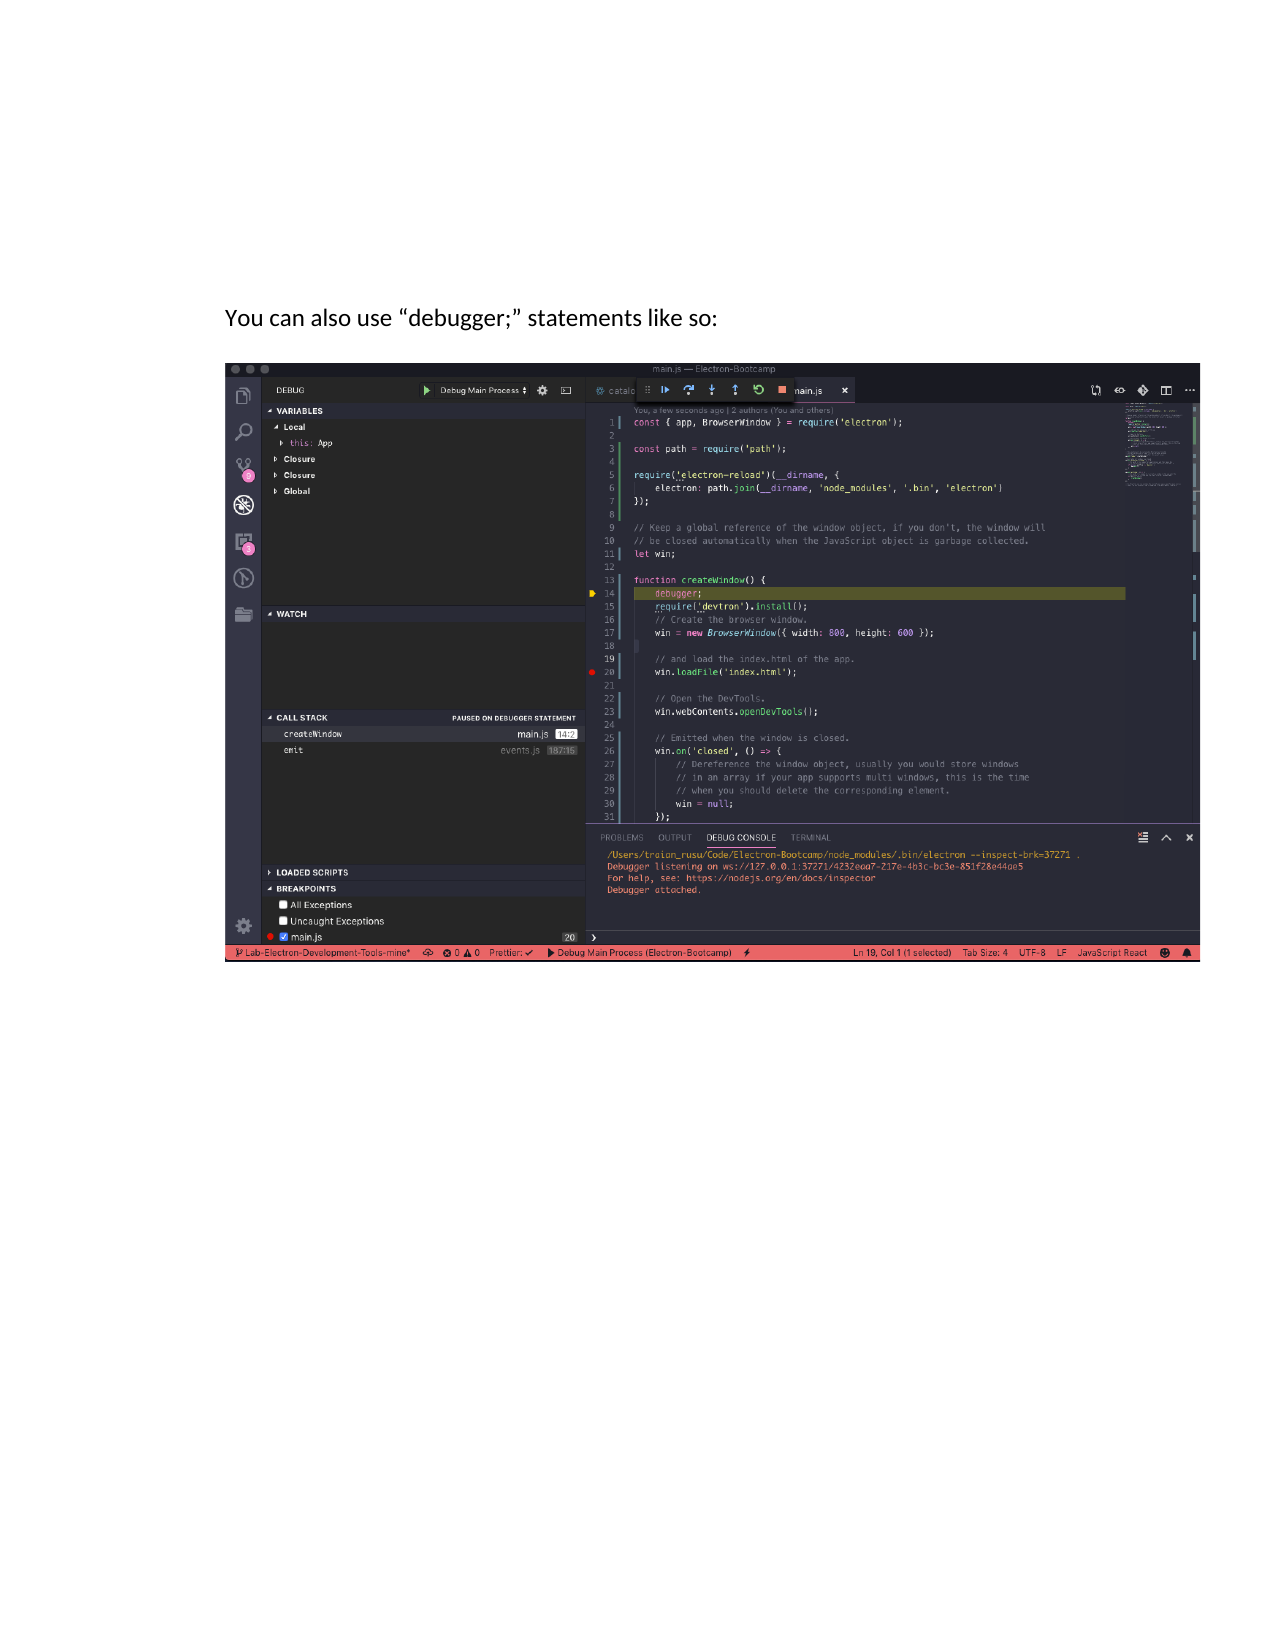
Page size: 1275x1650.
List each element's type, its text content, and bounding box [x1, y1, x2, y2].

list You can also use “debugger;” statements like so: [225, 303, 1125, 333]
picture [225, 363, 1200, 962]
